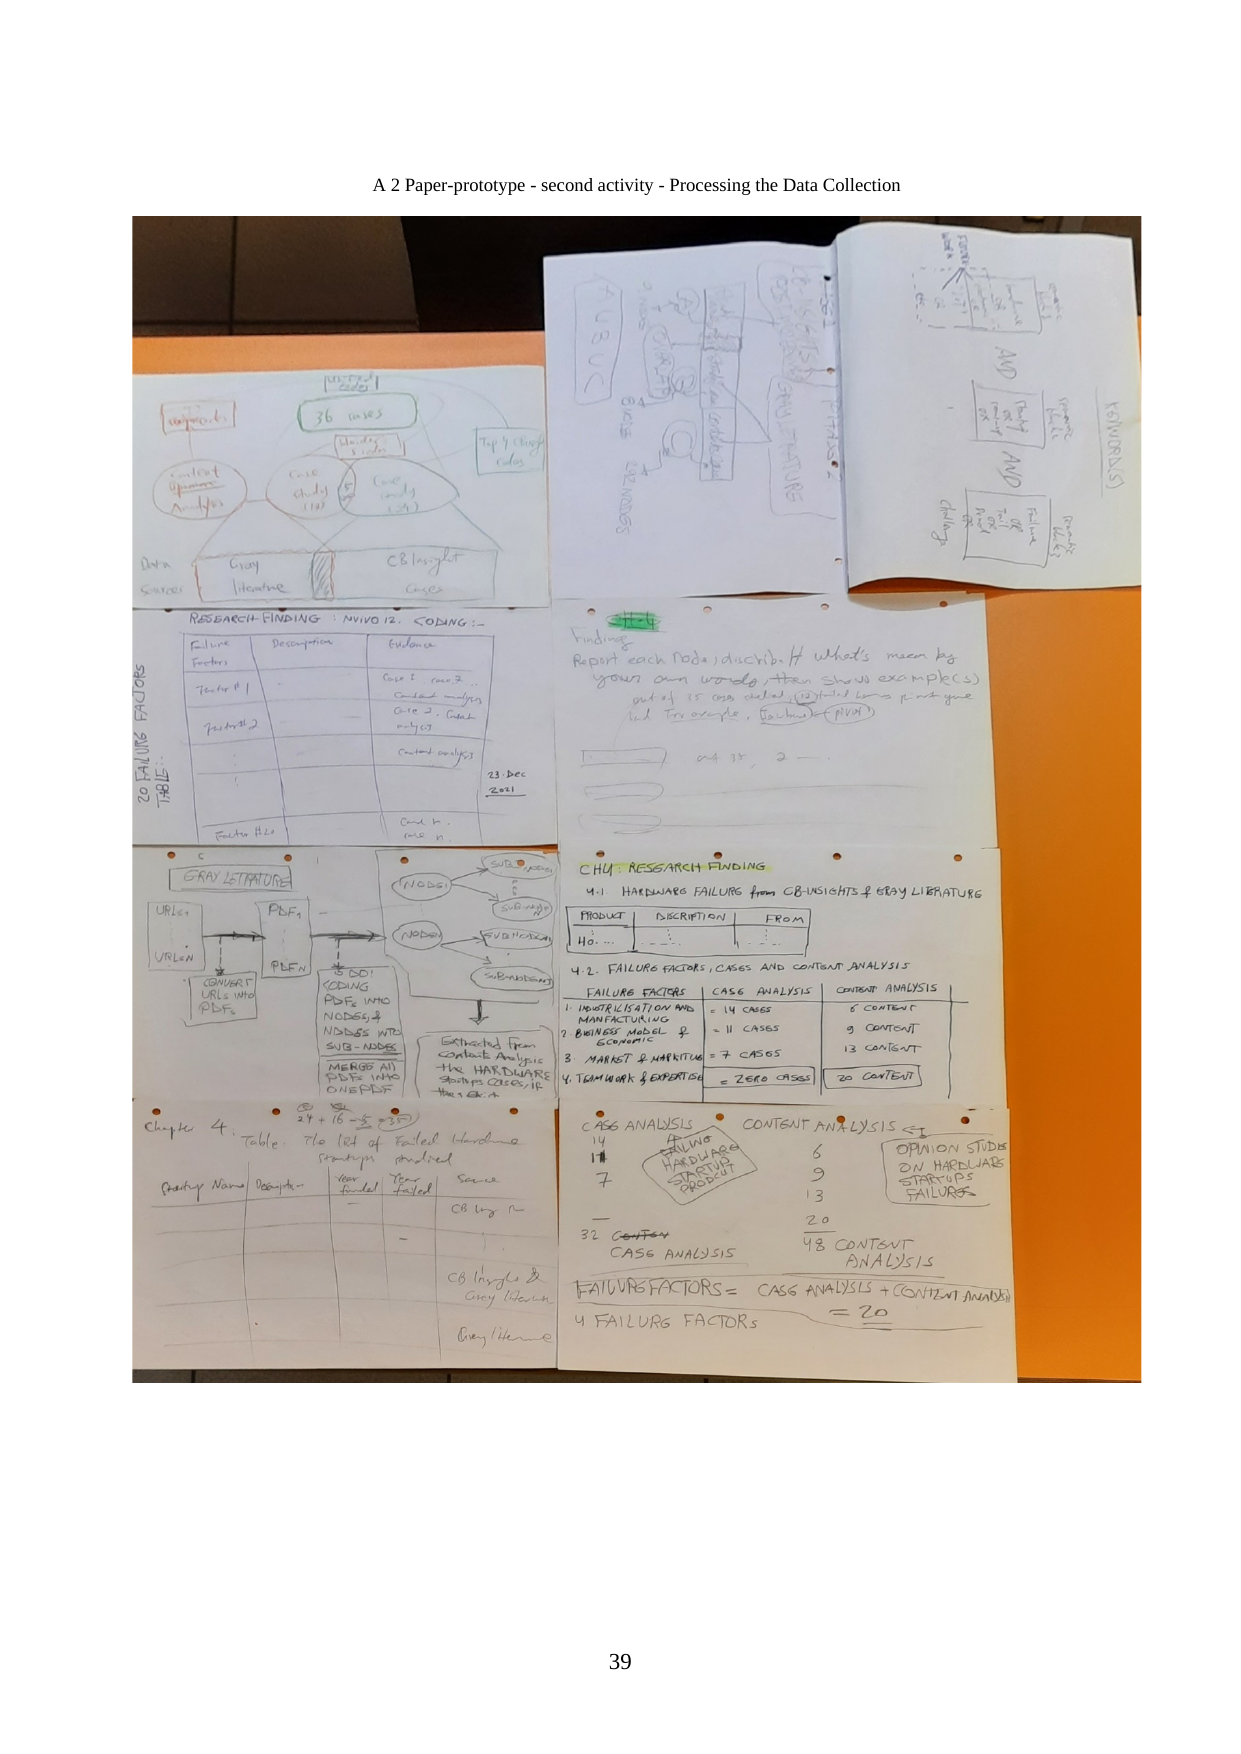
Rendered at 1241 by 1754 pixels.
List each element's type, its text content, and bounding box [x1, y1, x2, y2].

picture [132, 216, 1142, 1383]
